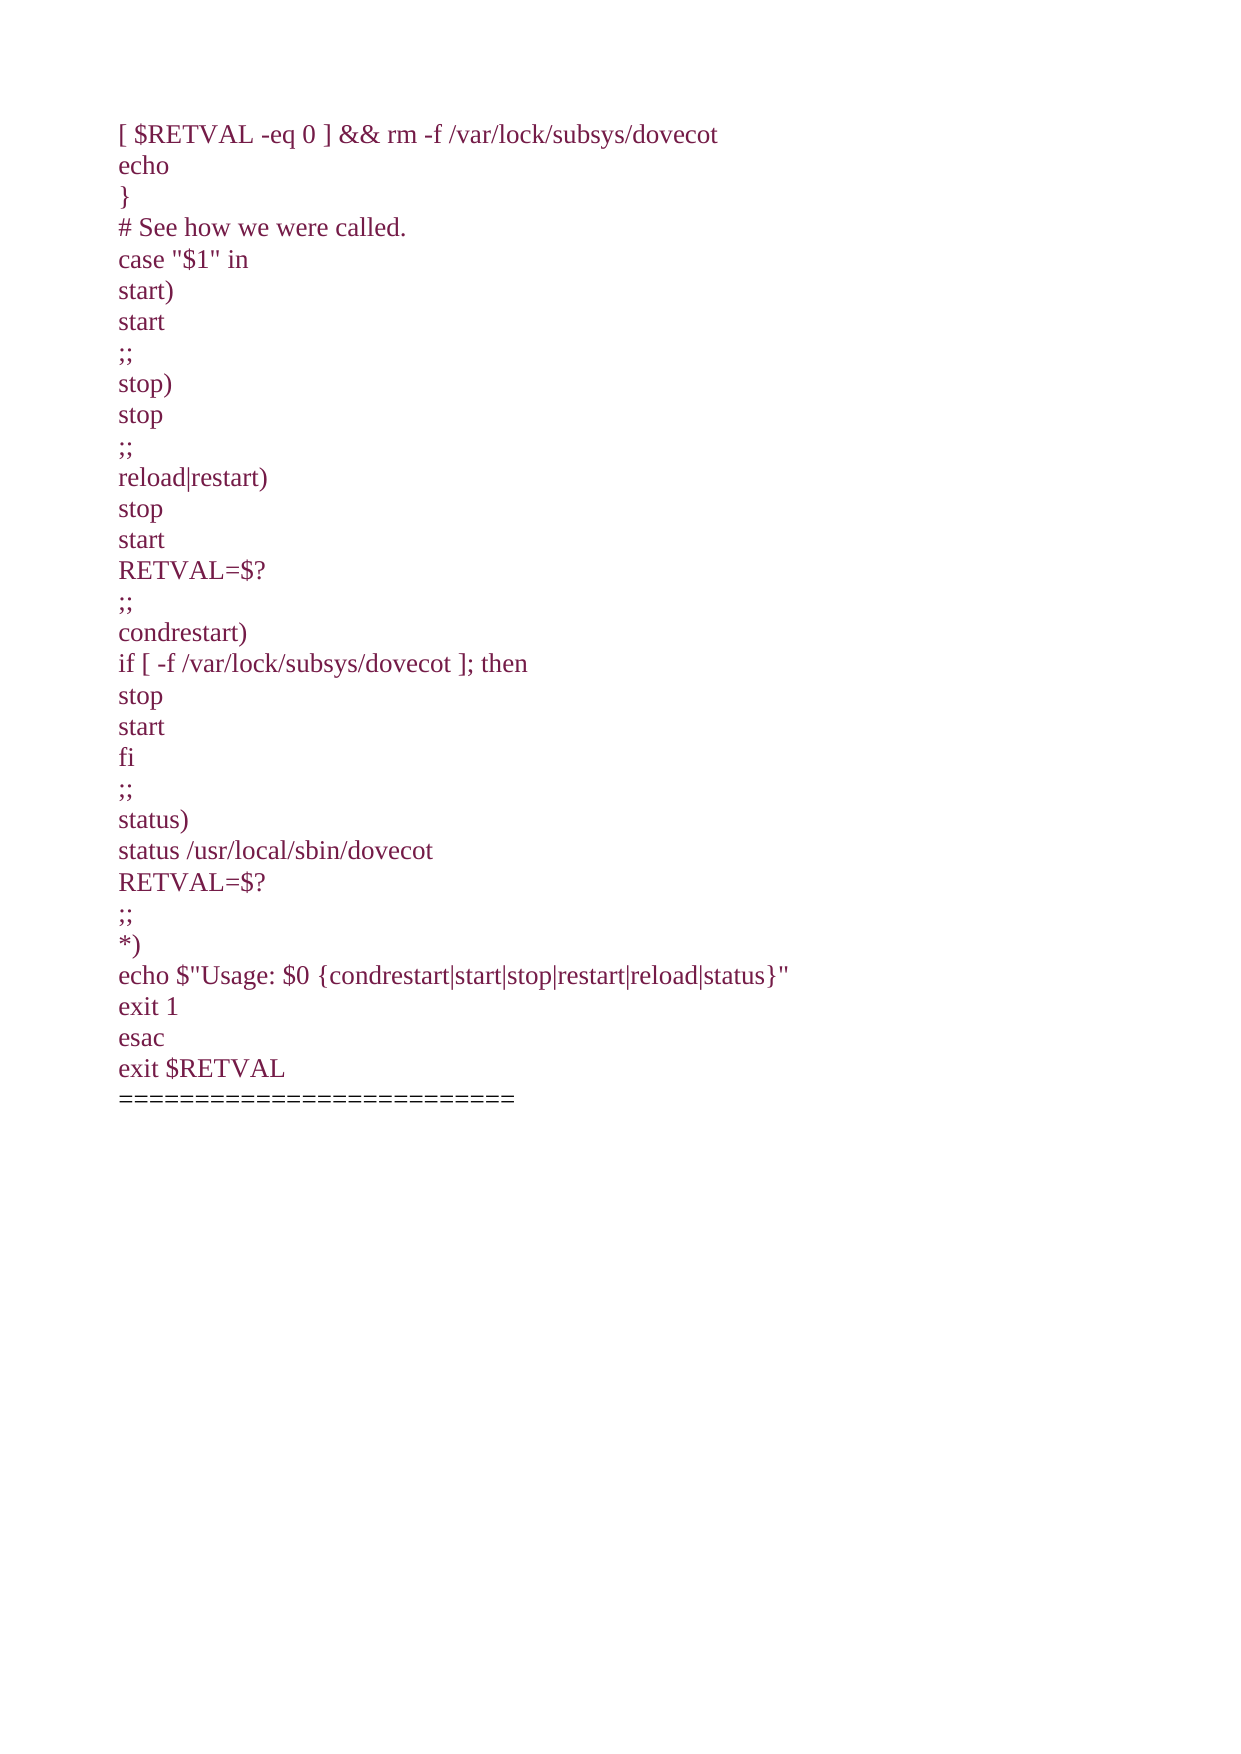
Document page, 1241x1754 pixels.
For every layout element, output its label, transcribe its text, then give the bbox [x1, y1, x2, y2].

text ;; [118, 429, 1122, 461]
text status) [118, 803, 1122, 834]
text [ $RETVAL -eq 0 ] && rm -f /var/lock/subsys/dovecot [118, 118, 1122, 149]
text echo [118, 149, 1122, 180]
text ;; [118, 897, 1122, 928]
text if [ -f /var/lock/subsys/dovecot ]; then [118, 648, 1122, 679]
text echo $"Usage: $0 {condrestart|start|stop|restart|reload|status}" [118, 959, 1122, 990]
text ;; [118, 772, 1122, 803]
text stop [118, 492, 1122, 523]
text *) [118, 928, 1122, 959]
text stop [118, 398, 1122, 429]
text fi [118, 741, 1122, 772]
text start [118, 710, 1122, 741]
text reload|restart) [118, 461, 1122, 492]
text stop) [118, 367, 1122, 398]
text ;; [118, 336, 1122, 367]
text RETVAL=$? [118, 554, 1122, 585]
text condrestart) [118, 616, 1122, 648]
text ========================== [118, 1084, 1122, 1115]
text ;; [118, 585, 1122, 616]
text } [118, 180, 1122, 212]
text start [118, 305, 1122, 336]
text esac [118, 1021, 1122, 1052]
text status /usr/local/sbin/dovecot [118, 834, 1122, 866]
text case "$1" in [118, 243, 1122, 274]
text exit $RETVAL [118, 1052, 1122, 1084]
text RETVAL=$? [118, 866, 1122, 897]
text stop [118, 679, 1122, 710]
text exit 1 [118, 990, 1122, 1021]
text start [118, 523, 1122, 554]
text start) [118, 274, 1122, 305]
text # See how we were called. [118, 212, 1122, 243]
